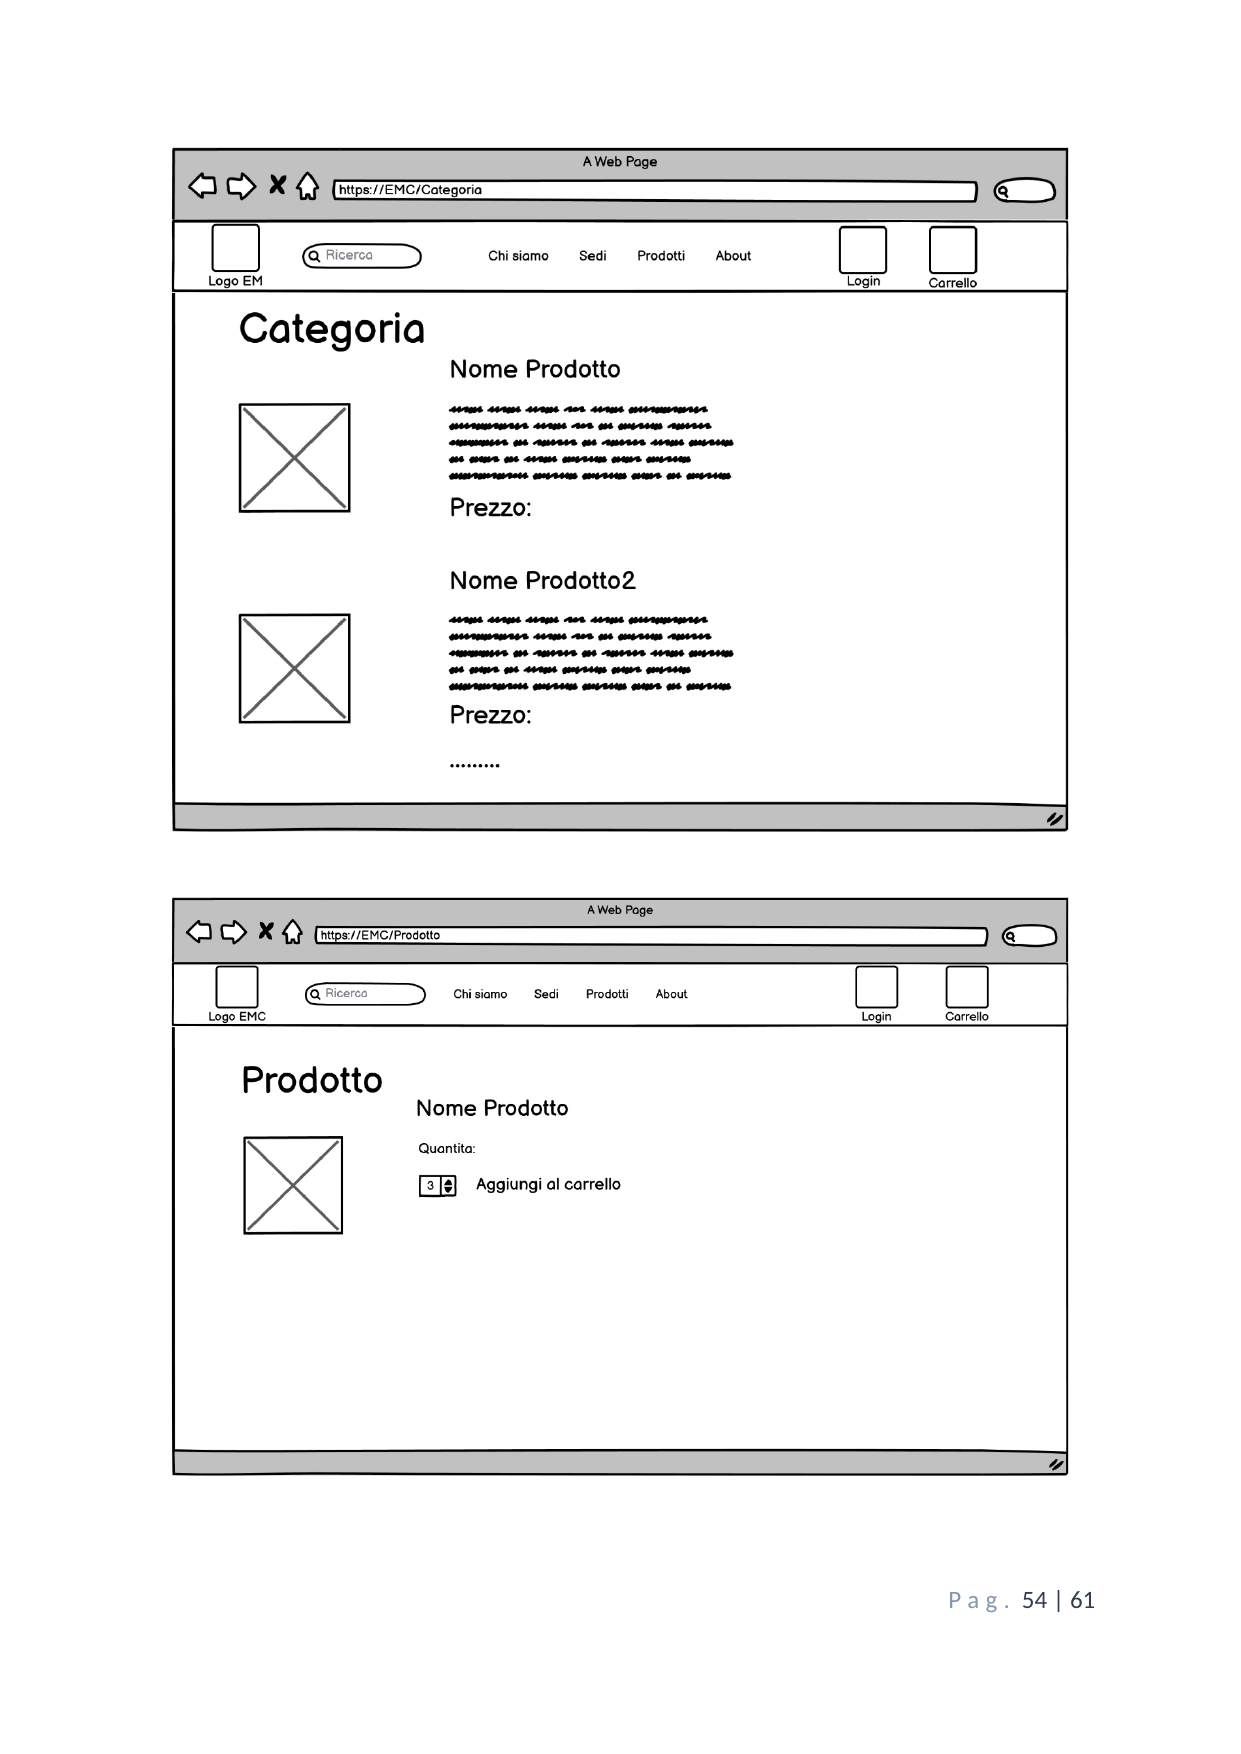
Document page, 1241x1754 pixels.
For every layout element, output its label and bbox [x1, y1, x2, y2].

picture [171, 897, 1069, 1476]
picture [171, 147, 1069, 832]
